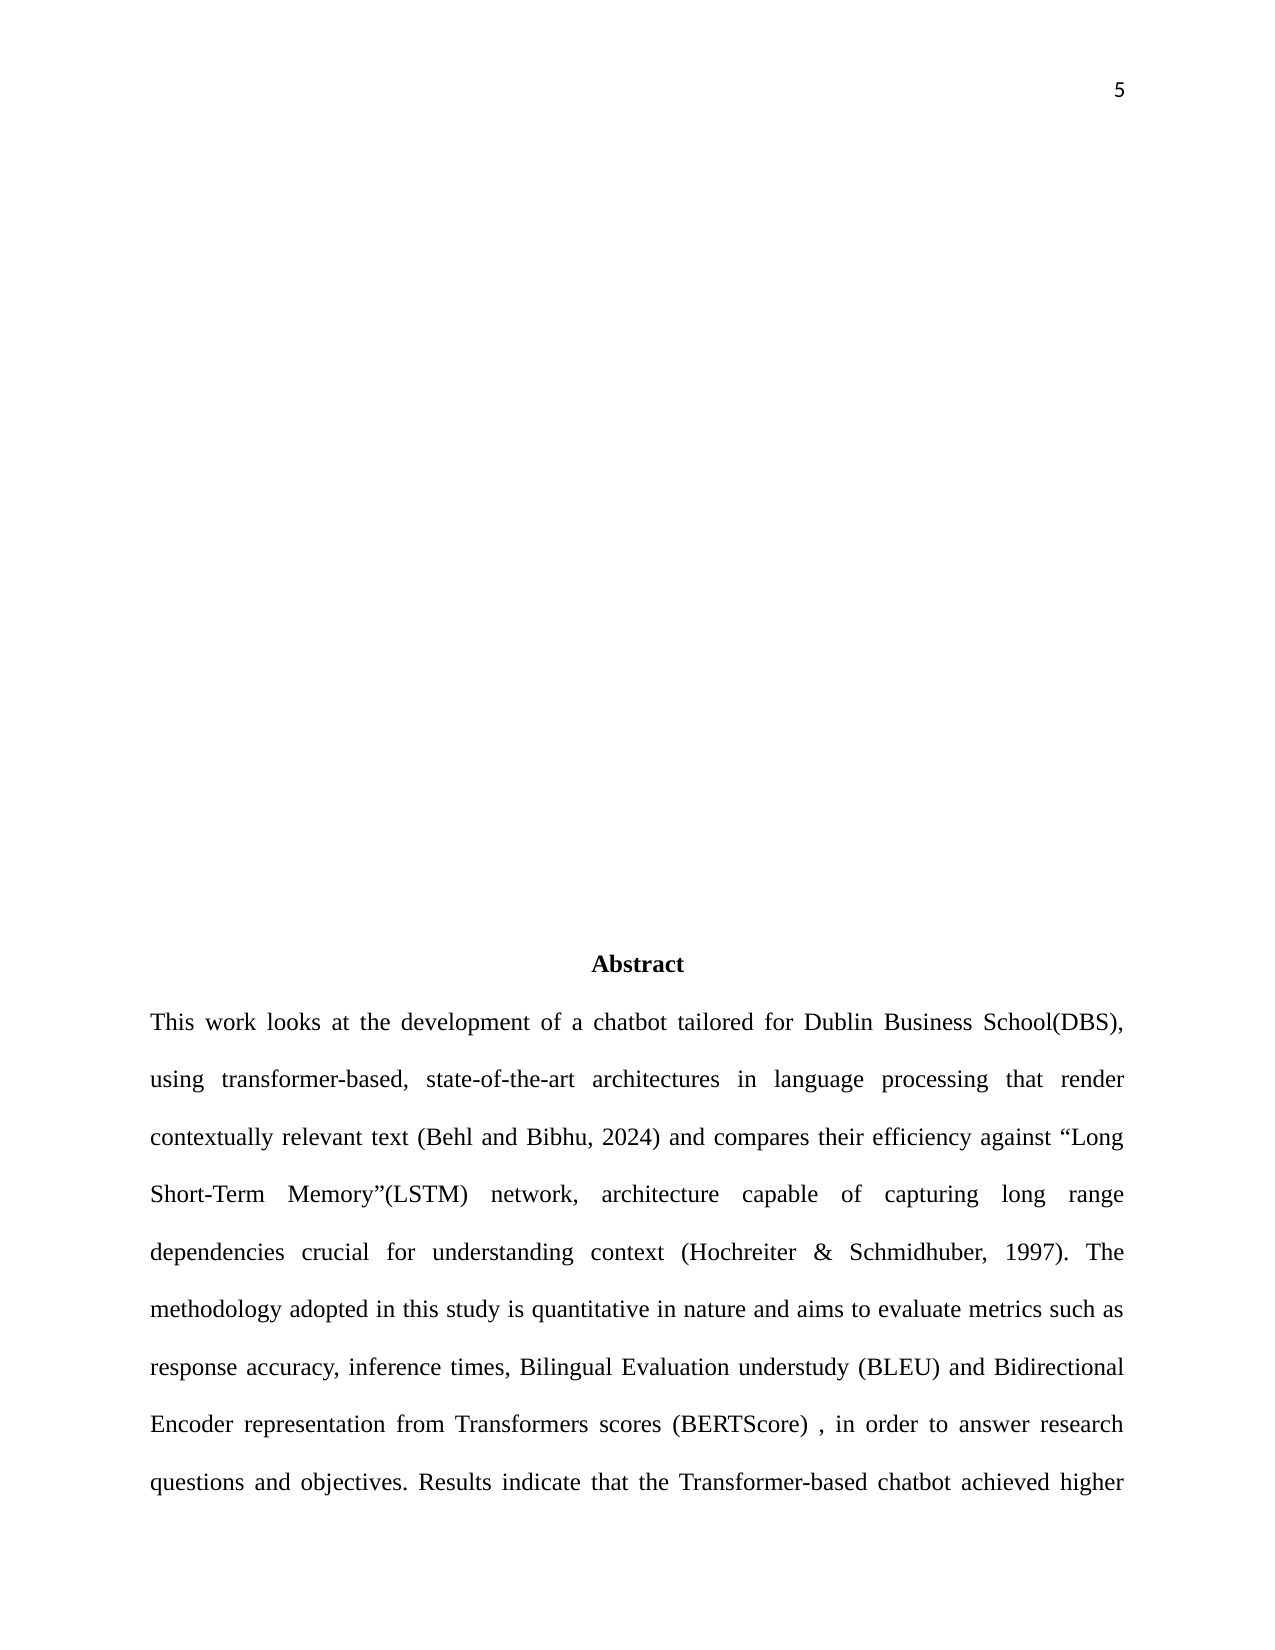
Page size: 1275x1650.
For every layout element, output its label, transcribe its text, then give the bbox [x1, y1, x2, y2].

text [150, 1007, 1125, 1496]
subtitle Abstract [150, 949, 1125, 978]
